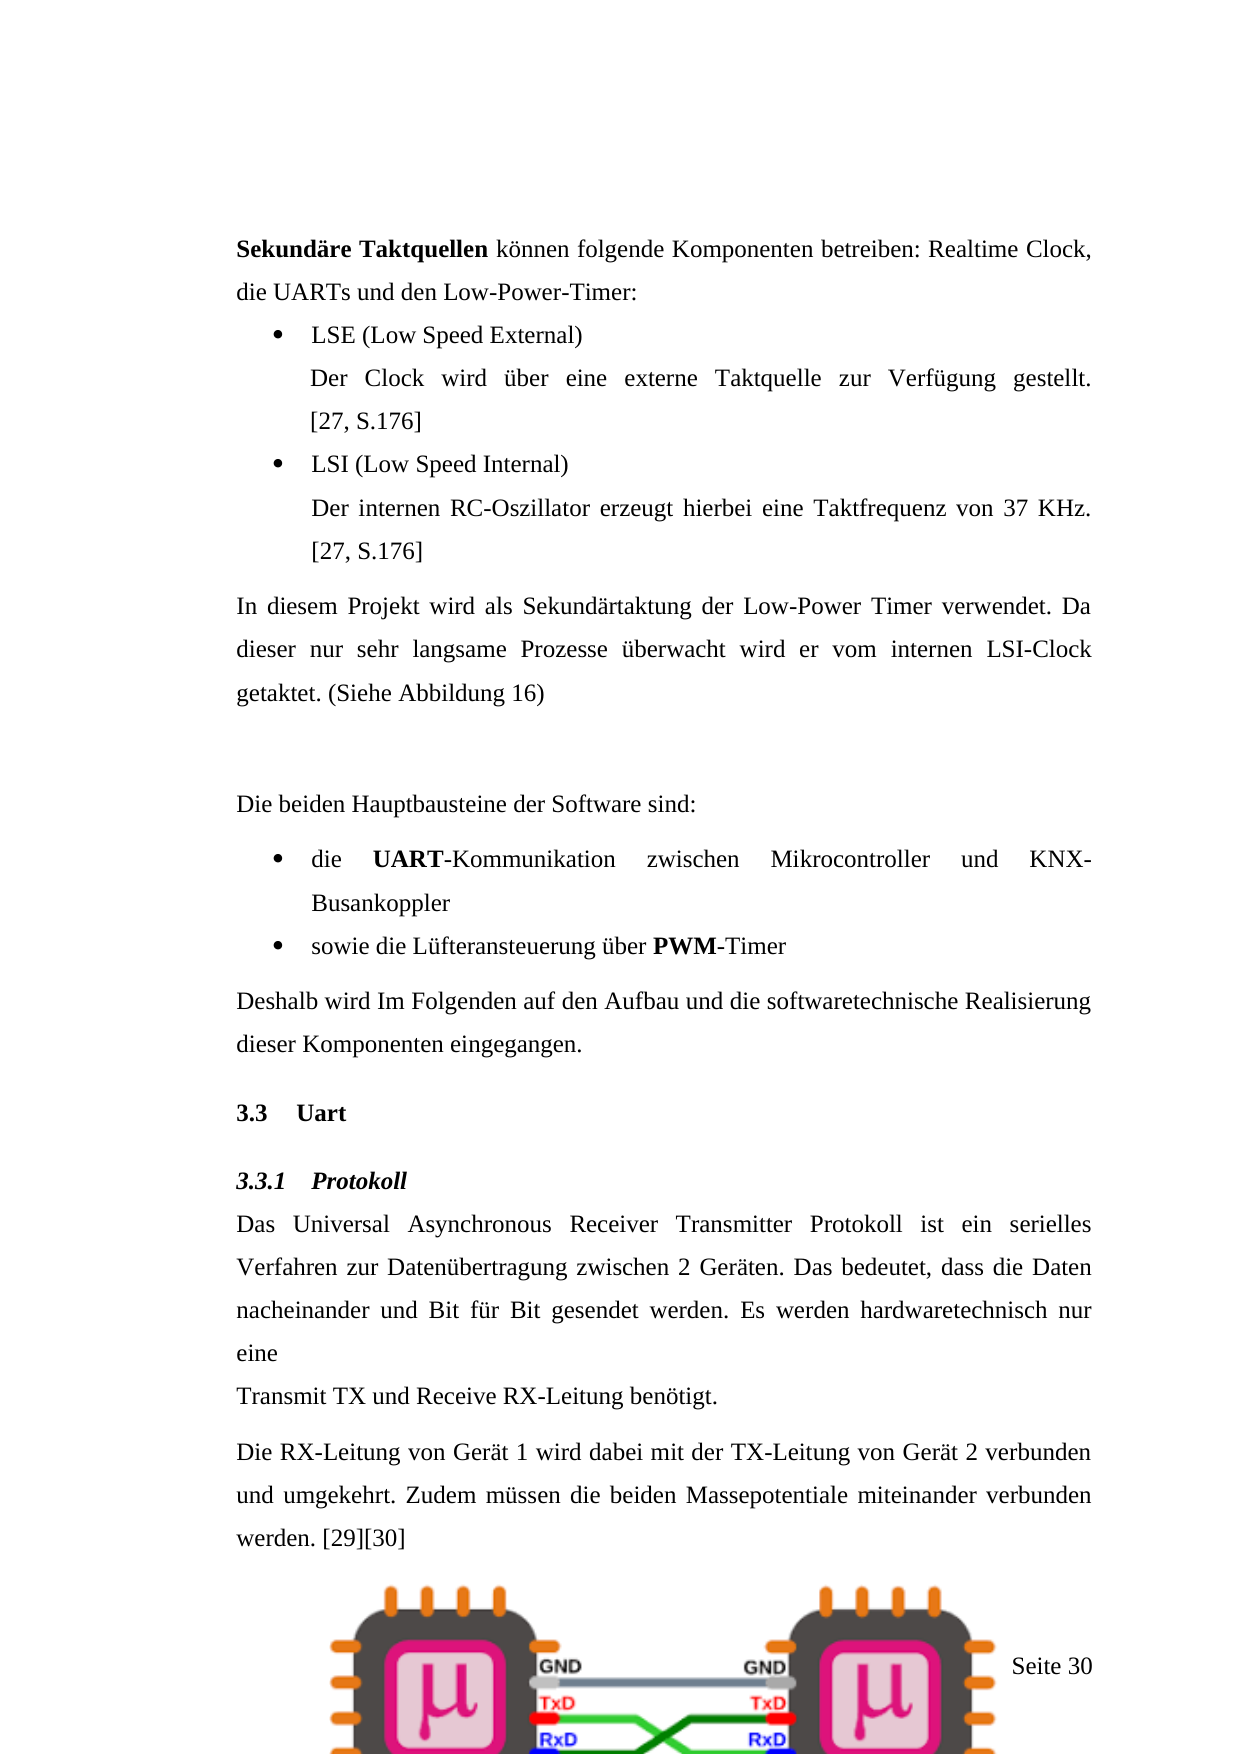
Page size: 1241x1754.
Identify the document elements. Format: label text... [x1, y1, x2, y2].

subtitle Uart [236, 1098, 1092, 1126]
list Der internen RC-Oszillator erzeugt hierbei eine Taktfrequenz von 37 KHz. [27, S.176] [311, 493, 1092, 564]
picture [329, 1583, 999, 1754]
list Sekundäre Taktquellen können folgende Komponenten betreiben: Realtime Clock, die UARTs und den Low-Power-Timer: [236, 234, 1092, 306]
text Deshalb wird Im Folgenden auf den Aufbau und die softwaretechnische Realisierung dieser Komponenten eingegangen. [236, 986, 1092, 1058]
text Das Universal Asynchronous Receiver Transmitter Protokoll ist ein serielles Verfahren zur Datenübertragung zwischen 2 Geräten. Das bedeutet, dass die Daten nacheinander und Bit für Bit gesendet werden. Es werden hardwaretechnisch nur eine Transmit TX und Receive RX-Leitung benötigt. [236, 1209, 1092, 1410]
text LSI (Low Speed Internal) [274, 449, 1092, 478]
text Die beiden Hauptbausteine der Software sind: [236, 789, 1092, 818]
text In diesem Projekt wird als Sekundärtaktung der Low-Power Timer verwendet. Da dieser nur sehr langsame Prozesse überwacht wird er vom internen LSI-Clock getaktet. (Siehe Abbildung 16) [236, 591, 1092, 706]
text Die RX-Leitung von Gerät 1 wird dabei mit der TX-Leitung von Gerät 2 verbunden und umgekehrt. Zudem müssen die beiden Massepotentiale miteinander verbunden werden. [29][30] [236, 1437, 1092, 1552]
subtitle Protokoll [236, 1166, 1092, 1194]
text sowie die Lüfteransteuerung über PWM-Timer [274, 931, 1092, 959]
text LSE (Low Speed External) [274, 320, 1092, 349]
list Der Clock wird über eine externe Taktquelle zur Verfügung gestellt. [27, S.176] [310, 363, 1092, 435]
text die UART-Kommunikation zwischen Mikrocontroller und KNX-Busankoppler [274, 844, 1092, 916]
